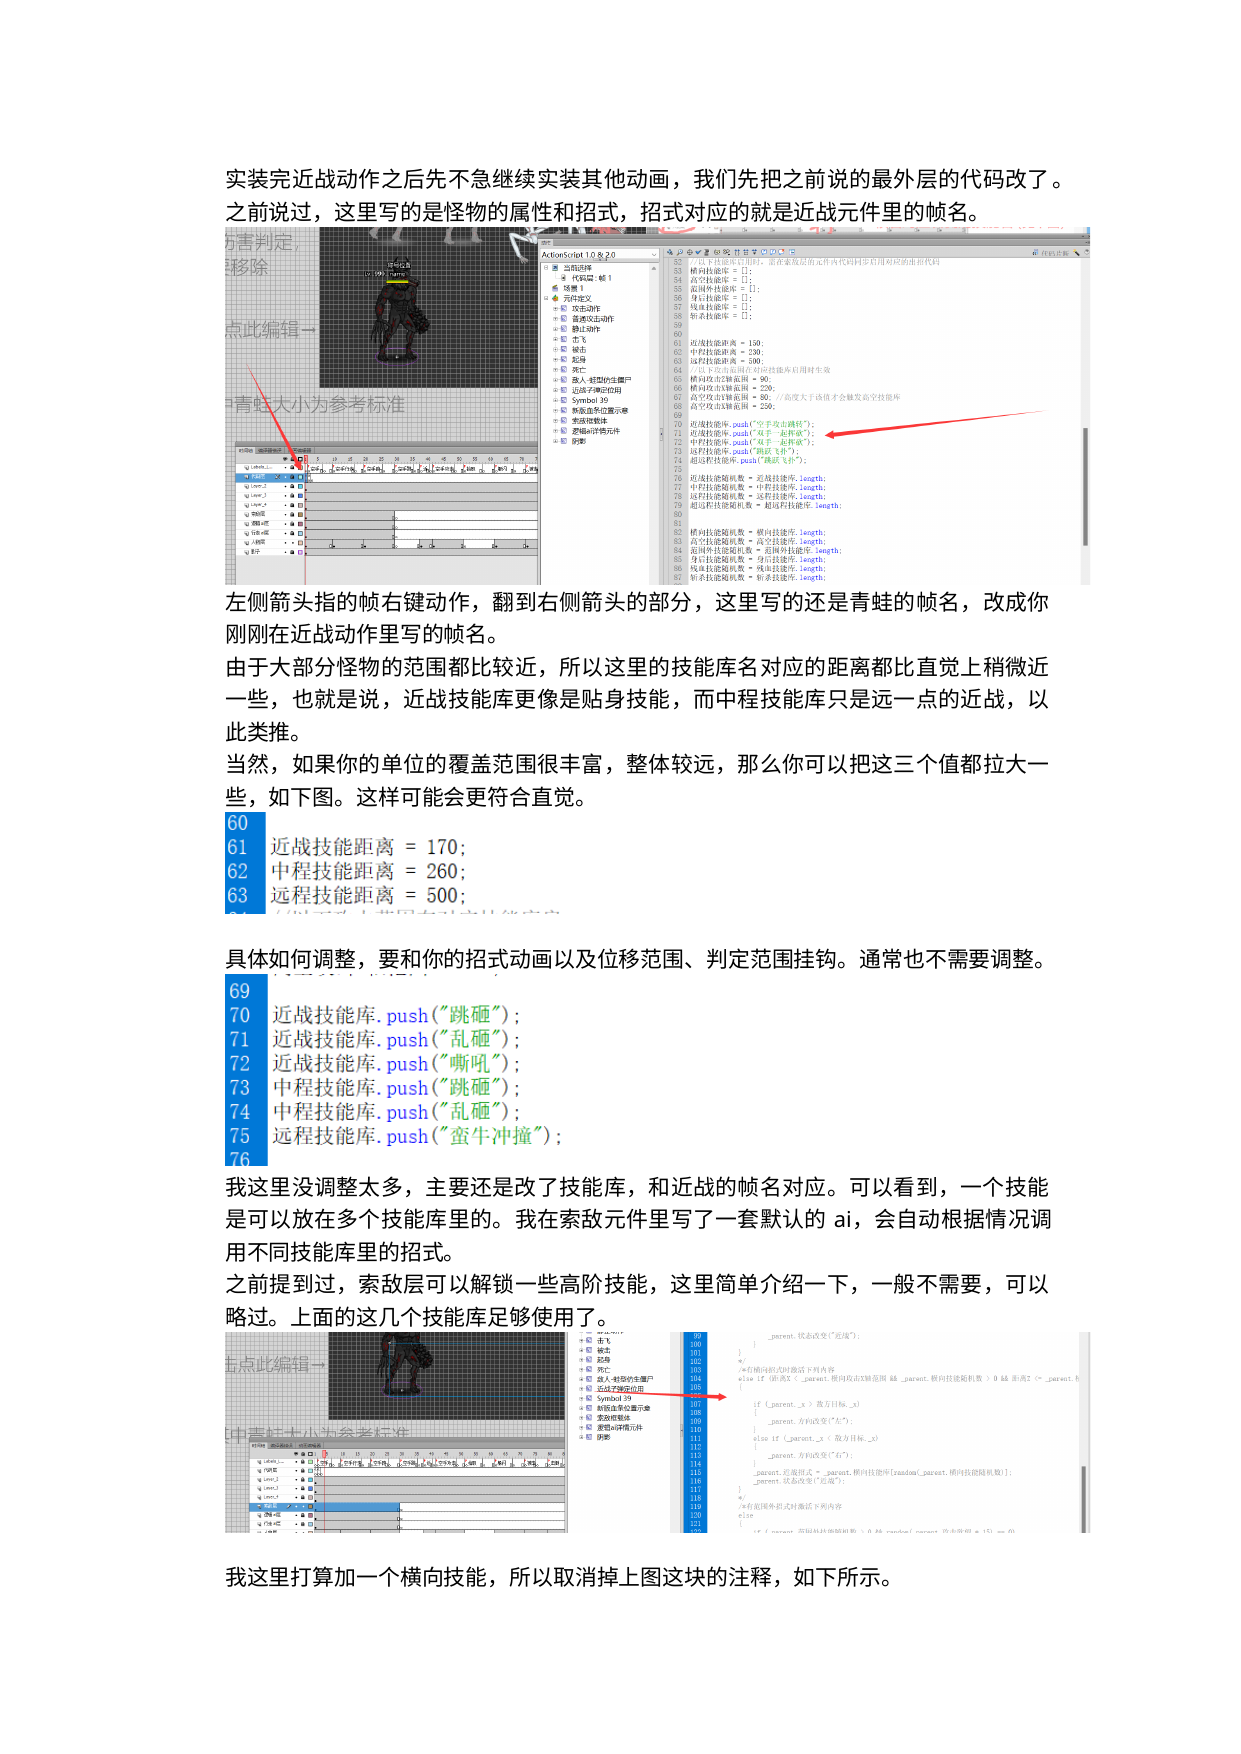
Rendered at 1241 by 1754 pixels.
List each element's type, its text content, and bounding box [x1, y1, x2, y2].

list 我这里打算加一个横向技能，所以取消掉上图这块的注释，如下所示。 [225, 1559, 1053, 1592]
list 由于大部分怪物的范围都比较近，所以这里的技能库名对应的距离都比直觉上稍微近一些，也就是说，近战技能库更像是贴身技能，而中程技能库只是远一点的近战，以此类推。 [225, 649, 1053, 747]
picture [225, 227, 1091, 585]
picture [225, 974, 640, 1166]
list 左侧箭头指的帧右键动作，翻到右侧箭头的部分，这里写的还是青蛙的帧名，改成你刚刚在近战动作里写的帧名。 [225, 585, 1053, 649]
list 当然，如果你的单位的覆盖范围很丰富，整体较远，那么你可以把这三个值都拉大一些，如下图。这样可能会更符合直觉。 [225, 747, 1053, 812]
picture [225, 812, 561, 914]
list 我这里没调整太多，主要还是改了技能库，和近战的帧名对应。可以看到，一个技能是可以放在多个技能库里的。我在索敌元件里写了一套默认的ai，会自动根据情况调用不同技能库里的招式。 [225, 1169, 1053, 1267]
list 具体如何调整，要和你的招式动画以及位移范围、判定范围挂钩。通常也不需要调整。 [225, 942, 1053, 974]
list 实装完近战动作之后先不急继续实装其他动画，我们先把之前说的最外层的代码改了。之前说过，这里写的是怪物的属性和招式，招式对应的就是近战元件里的帧名。 [225, 162, 1053, 227]
picture [225, 1332, 1091, 1533]
list 之前提到过，索敌层可以解锁一些高阶技能，这里简单介绍一下，一般不需要，可以略过。上面的这几个技能库足够使用了。 [225, 1267, 1053, 1332]
